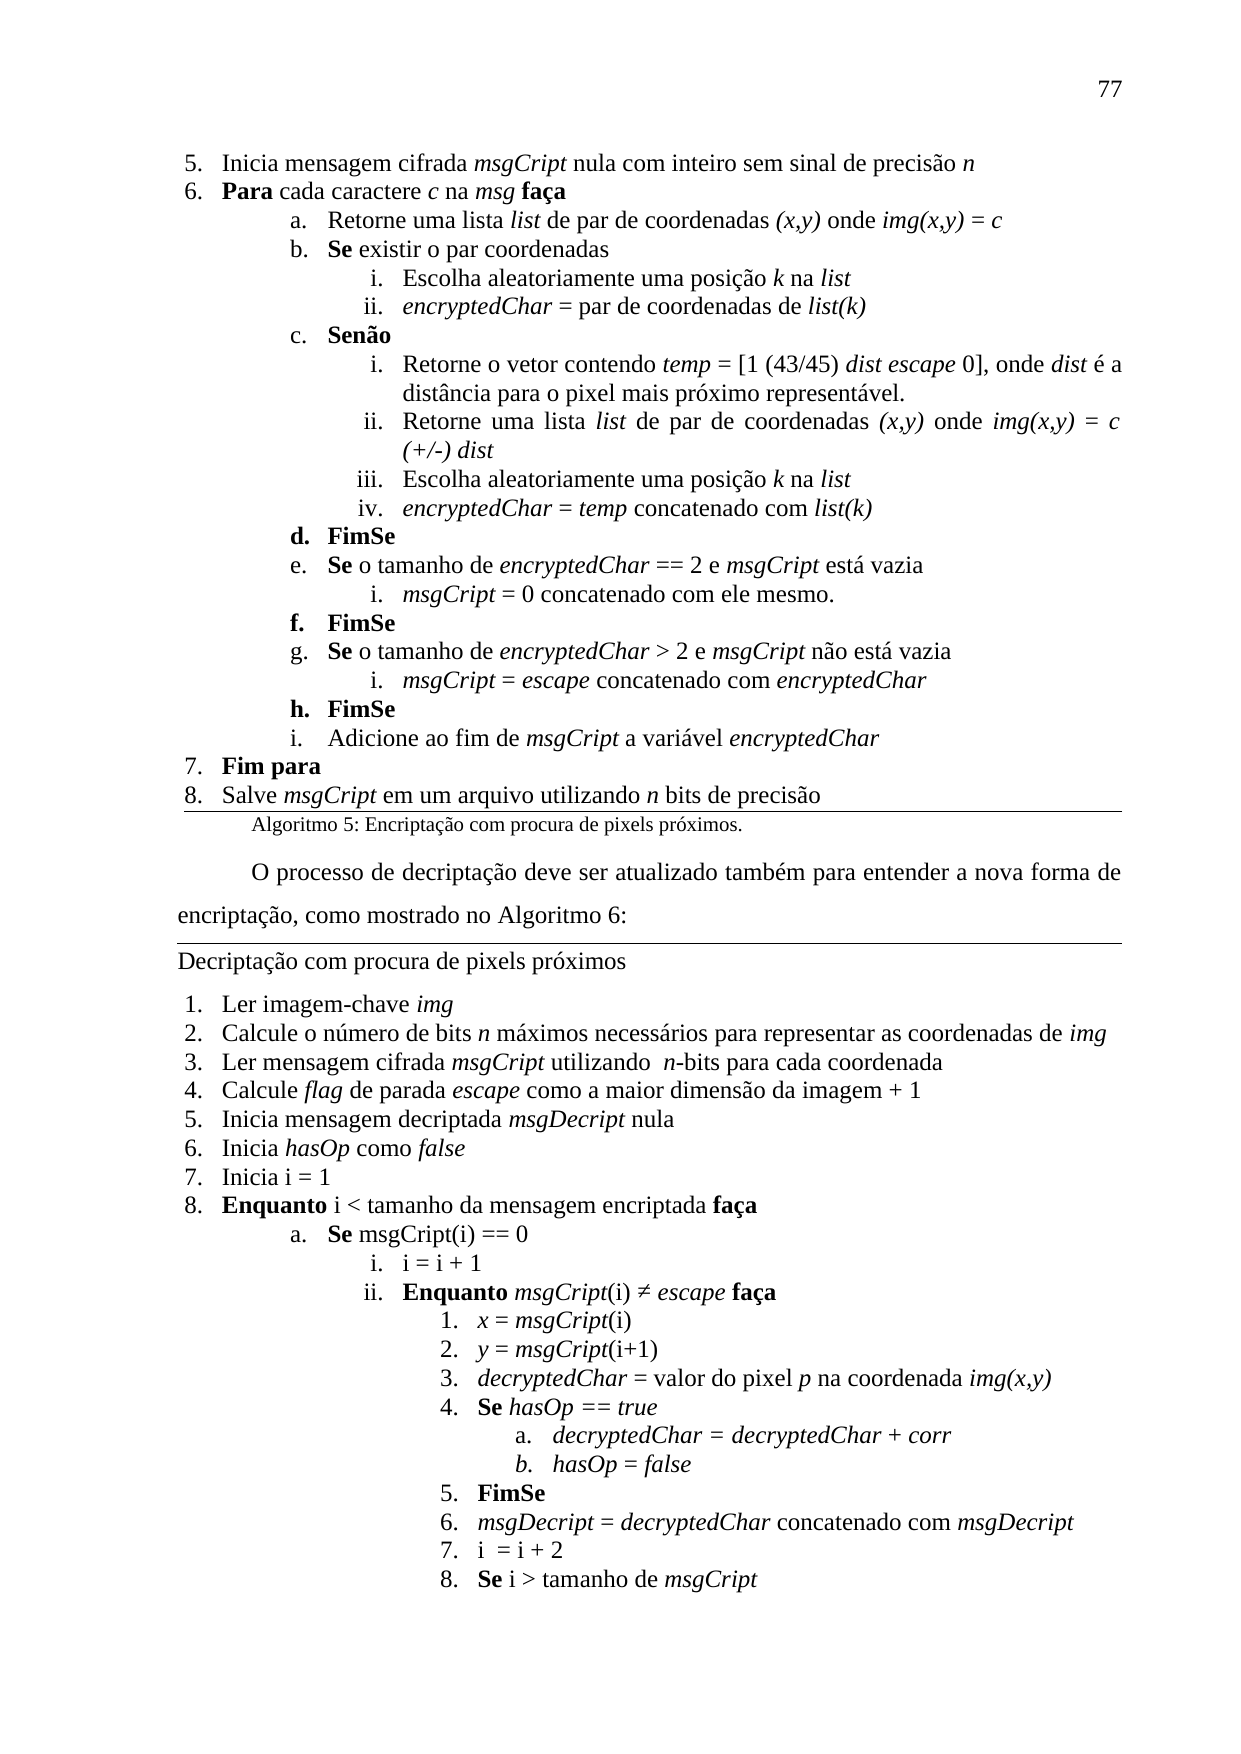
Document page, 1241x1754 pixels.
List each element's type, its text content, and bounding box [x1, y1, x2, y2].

list Enquanto msgCript(i) escape faça [383, 1277, 1122, 1306]
list Ler mensagem cifrada msgCript utilizando n-bits para cada coordenada [184, 1047, 1122, 1076]
list Escolha aleatoriamente uma posição k na list [383, 263, 1122, 291]
text Algoritmo 5: Encriptação com procura de pixels próximos. [177, 812, 1122, 836]
text Decriptação com procura de pixels próximos [177, 944, 1122, 975]
list FimSe [290, 694, 1122, 723]
list Se msgCript(i) == 0 [290, 1219, 1122, 1248]
list FimSe [290, 608, 1122, 636]
list hasOp = false [515, 1449, 1122, 1478]
list decryptedChar = valor do pixel p na coordenada img(x,y) [440, 1363, 1122, 1392]
list Se i > tamanho de msgCript [440, 1564, 1122, 1593]
text O processo de decriptação deve ser atualizado também para entender a nova forma de encriptação, como mostrado no Algoritmo 6: [177, 857, 1122, 929]
list x = msgCript(i) [440, 1306, 1122, 1334]
list Retorne uma lista list de par de coordenadas (x,y) onde img(x,y) = c [290, 205, 1122, 234]
list Para cada caractere c na msg faça [184, 176, 1122, 205]
list encryptedChar = par de coordenadas de list(k) [383, 291, 1122, 320]
list msgCript = 0 concatenado com ele mesmo. [383, 579, 1122, 608]
list msgDecript = decryptedChar concatenado com msgDecript [440, 1507, 1122, 1536]
list Adicione ao fim de msgCript a variável encryptedChar [290, 723, 1122, 751]
list Escolha aleatoriamente uma posição k na list [383, 464, 1122, 493]
list Inicia mensagem cifrada msgCript nula com inteiro sem sinal de precisão n [184, 148, 1122, 176]
list Se existir o par coordenadas [290, 234, 1122, 263]
list FimSe [440, 1478, 1122, 1507]
list msgCript = escape concatenado com encryptedChar [383, 665, 1122, 694]
list Fim para [184, 751, 1122, 780]
list decryptedChar = decryptedChar + corr [515, 1421, 1122, 1449]
list i = i + 1 [383, 1248, 1122, 1277]
list Senão [290, 320, 1122, 349]
list Retorne o vetor contendo temp = [1 (43/45) dist escape 0], onde dist é a distância para o pixel mais próximo representável. [383, 349, 1122, 406]
list y = msgCript(i+1) [440, 1334, 1122, 1363]
list FimSe [290, 521, 1122, 550]
list Calcule o número de bits n máximos necessários para representar as coordenadas de img [184, 1018, 1122, 1047]
list Inicia mensagem decriptada msgDecript nula [184, 1104, 1122, 1133]
list Inicia i = 1 [184, 1162, 1122, 1191]
list Salve msgCript em um arquivo utilizando n bits de precisão [184, 780, 1122, 811]
list Enquanto i < tamanho da mensagem encriptada faça [184, 1191, 1122, 1219]
list Ler imagem-chave img [184, 989, 1122, 1018]
list Se o tamanho de encryptedChar == 2 e msgCript está vazia [290, 550, 1122, 579]
list Inicia hasOp como false [184, 1133, 1122, 1162]
list i = i + 2 [440, 1536, 1122, 1564]
list encryptedChar = temp concatenado com list(k) [383, 493, 1122, 521]
list Calcule flag de parada escape como a maior dimensão da imagem + 1 [184, 1076, 1122, 1104]
list Se hasOp == true [440, 1392, 1122, 1421]
list Se o tamanho de encryptedChar > 2 e msgCript não está vazia [290, 636, 1122, 665]
list Retorne uma lista list de par de coordenadas (x,y) onde img(x,y) = c (+/-) dist [383, 406, 1122, 464]
